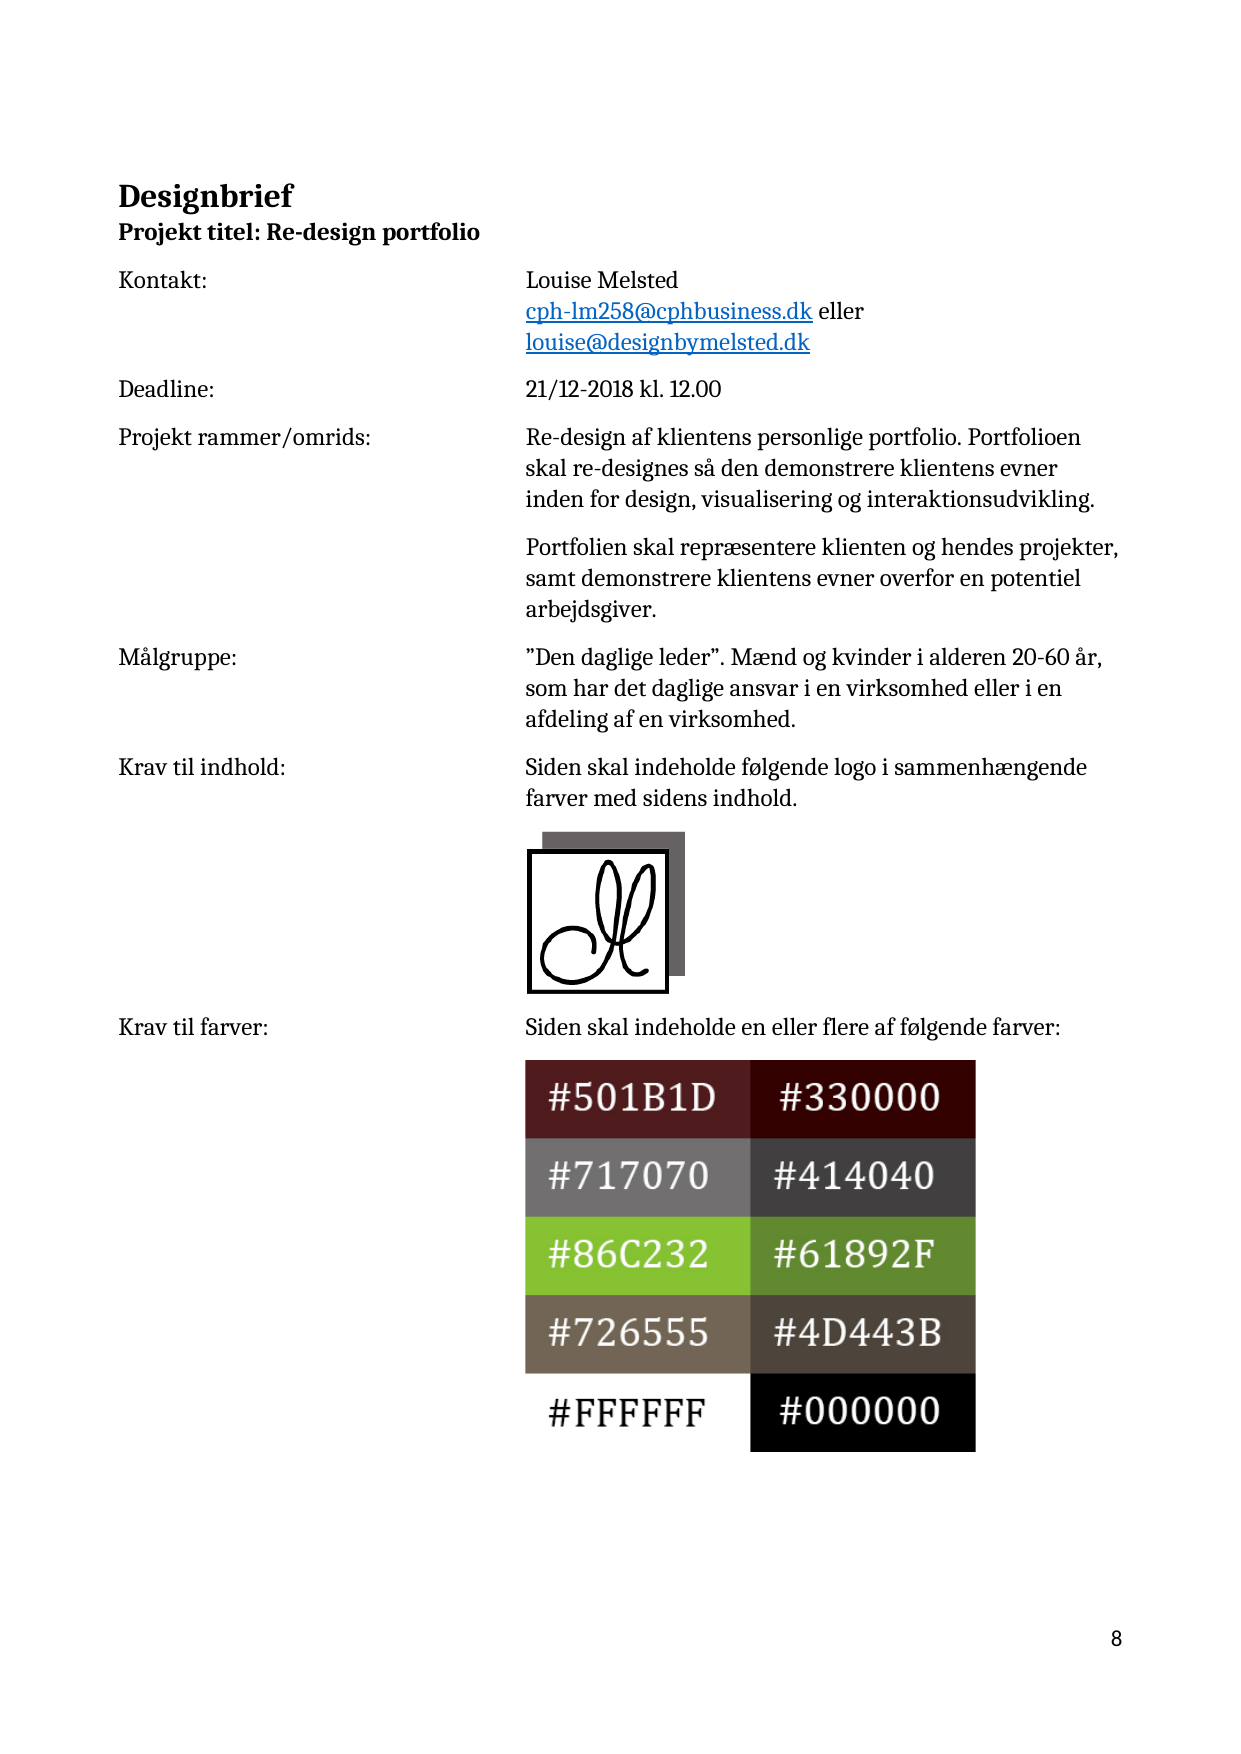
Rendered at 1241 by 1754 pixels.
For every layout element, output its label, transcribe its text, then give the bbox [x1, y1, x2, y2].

text Projekt rammer/omrids: Re-design af klientens personlige portfolio. Portfolioen skal re-designes så den demonstrere klientens evner inden for design, visualisering og interaktionsudvikling. [118, 423, 1122, 514]
text Kontakt: Louise Melsted cph-lm258@cphbusiness.dk eller louise@designbymelsted.dk [118, 266, 1122, 356]
picture [525, 831, 685, 994]
text Designbrief Projekt titel: Re-design portfolio [118, 177, 1122, 247]
text Krav til farver: Siden skal indeholde en eller flere af følgende farver: [118, 1013, 1122, 1042]
picture [525, 1060, 976, 1452]
text Målgruppe: ”Den daglige leder”. Mænd og kvinder i alderen 20-60 år, som har det daglige ansvar i en virksomhed eller i en afdeling af en virksomhed. [118, 643, 1122, 733]
text Deadline: 21/12-2018 kl. 12.00 [118, 375, 1122, 404]
text Krav til indhold: Siden skal indeholde følgende logo i sammenhængende farver med sidens indhold. [118, 752, 1122, 812]
text Portfolien skal repræsentere klienten og hendes projekter, samt demonstrere klientens evner overfor en potentiel arbejdsgiver. [526, 533, 1122, 624]
